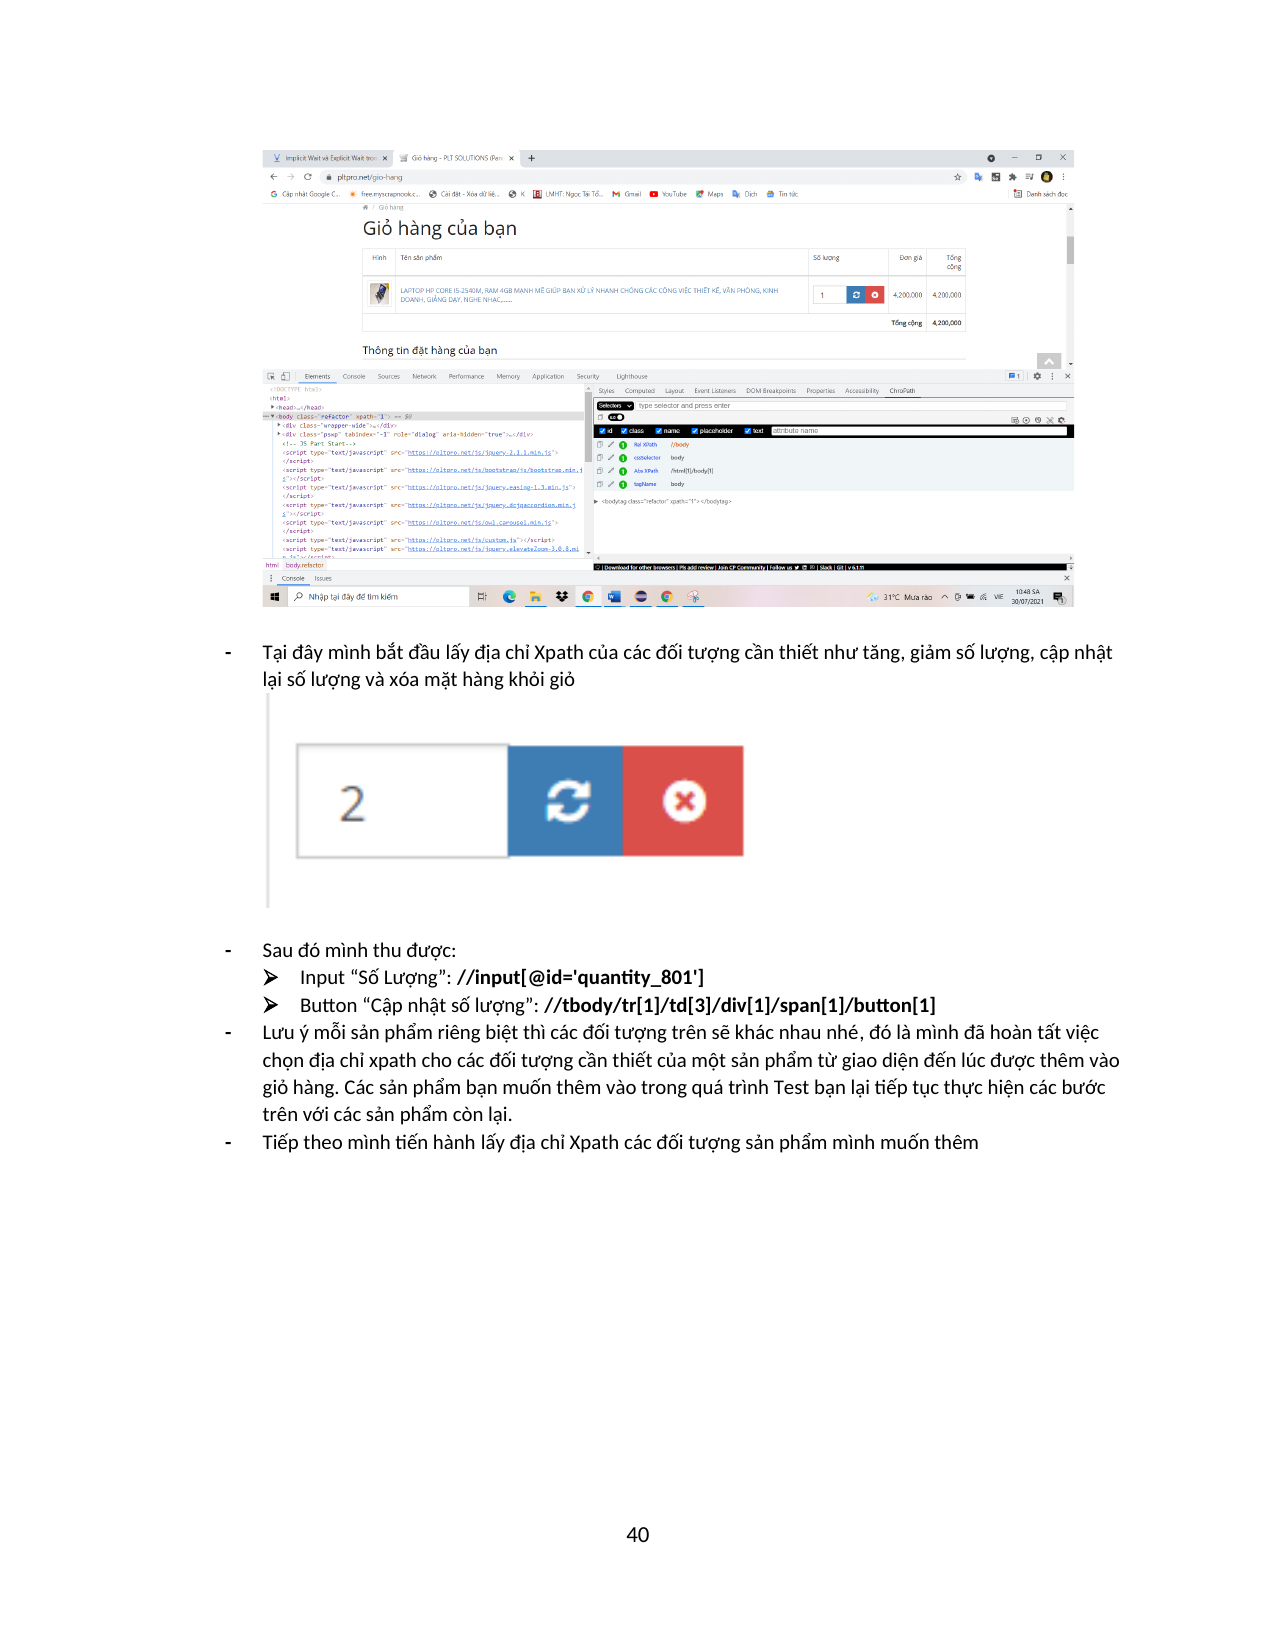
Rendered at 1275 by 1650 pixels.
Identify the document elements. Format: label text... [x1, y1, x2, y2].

picture [262, 693, 771, 908]
list Input “Số Lượng”: //input[@id='quantity_801'] [262, 964, 1125, 990]
list Tiếp theo mình tiến hành lấy địa chỉ Xpath các đối tượng sản phẩm mình muốn thêm [225, 1129, 1125, 1154]
list Tại đây mình bắt đầu lấy địa chỉ Xpath của các đối tượng cần thiết như tăng, giảm số lượng, cập nhật lại số lượng và xóa mặt hàng khỏi giỏ [225, 639, 1125, 692]
list Button “Cập nhật số lượng”: //tbody/tr[1]/td[3]/div[1]/span[1]/button[1] [262, 992, 1125, 1017]
list Lưu ý mỗi sản phẩm riêng biệt thì các đối tượng trên sẽ khác nhau nhé, đó là mình đã hoàn tất việc chọn địa chỉ xpath cho các đối tượng cần thiết của một sản phẩm từ giao diện đến lúc được thêm vào giỏ hàng. Các sản phẩm bạn muốn thêm vào trong quá trình Test bạn lại tiếp tục thực hiện các bước trên với các sản phẩm còn lại. [225, 1019, 1125, 1127]
picture [262, 150, 1075, 607]
list Sau đó mình thu được: [225, 937, 1125, 963]
